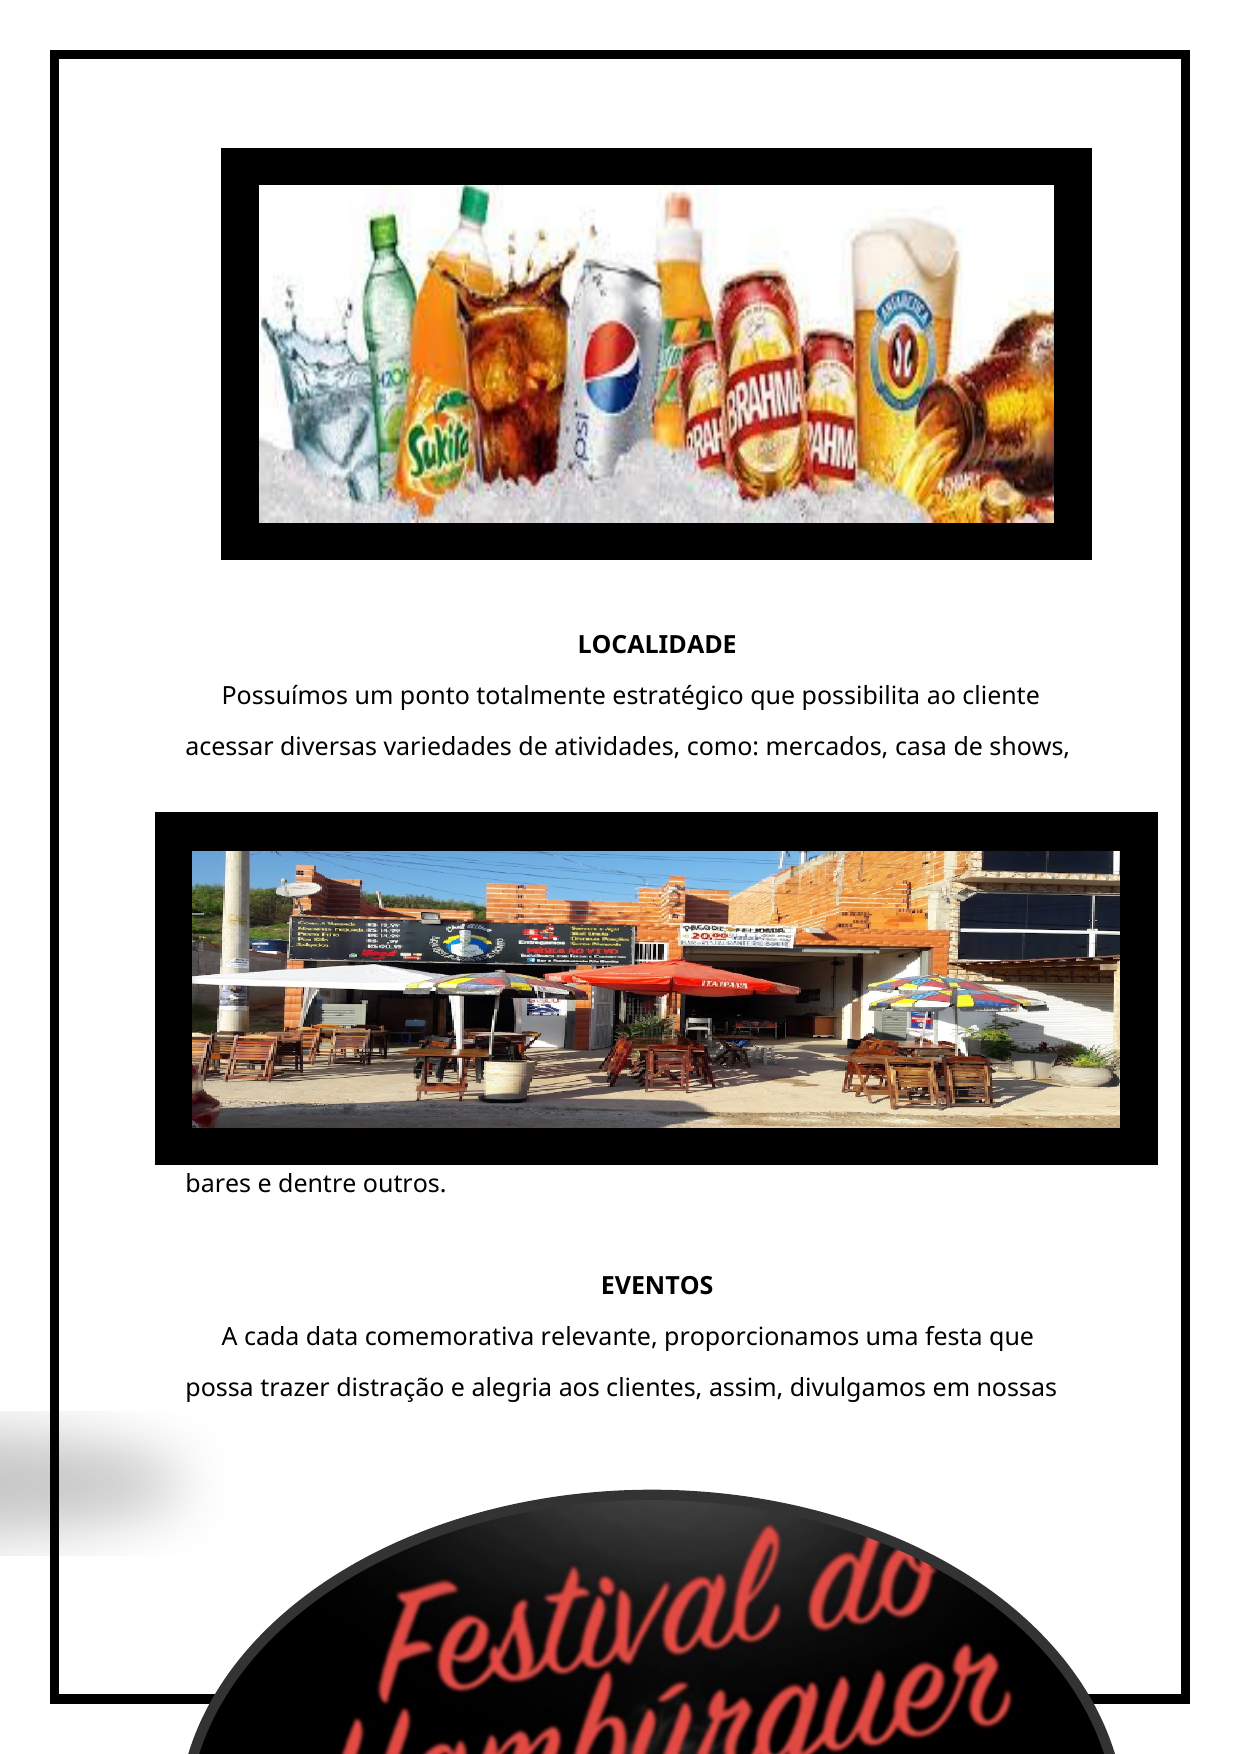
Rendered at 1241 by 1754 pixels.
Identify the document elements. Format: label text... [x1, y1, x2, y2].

picture [200, 1501, 1103, 1754]
picture [192, 850, 1120, 1128]
text EVENTOS [185, 1267, 1092, 1302]
text LOCALIDADE [185, 627, 1092, 661]
text Possuímos um ponto totalmente estratégico que possibilita ao cliente acessar diversas variedades de atividades, como: mercados, casa de shows, bares e dentre outros. [185, 678, 1092, 812]
picture [259, 185, 1054, 523]
text Possuímos um ponto totalmente estratégico que possibilita ao cliente acessar diversas variedades de atividades, como: mercados, casa de shows, bares e dentre outros. [185, 1165, 1092, 1199]
